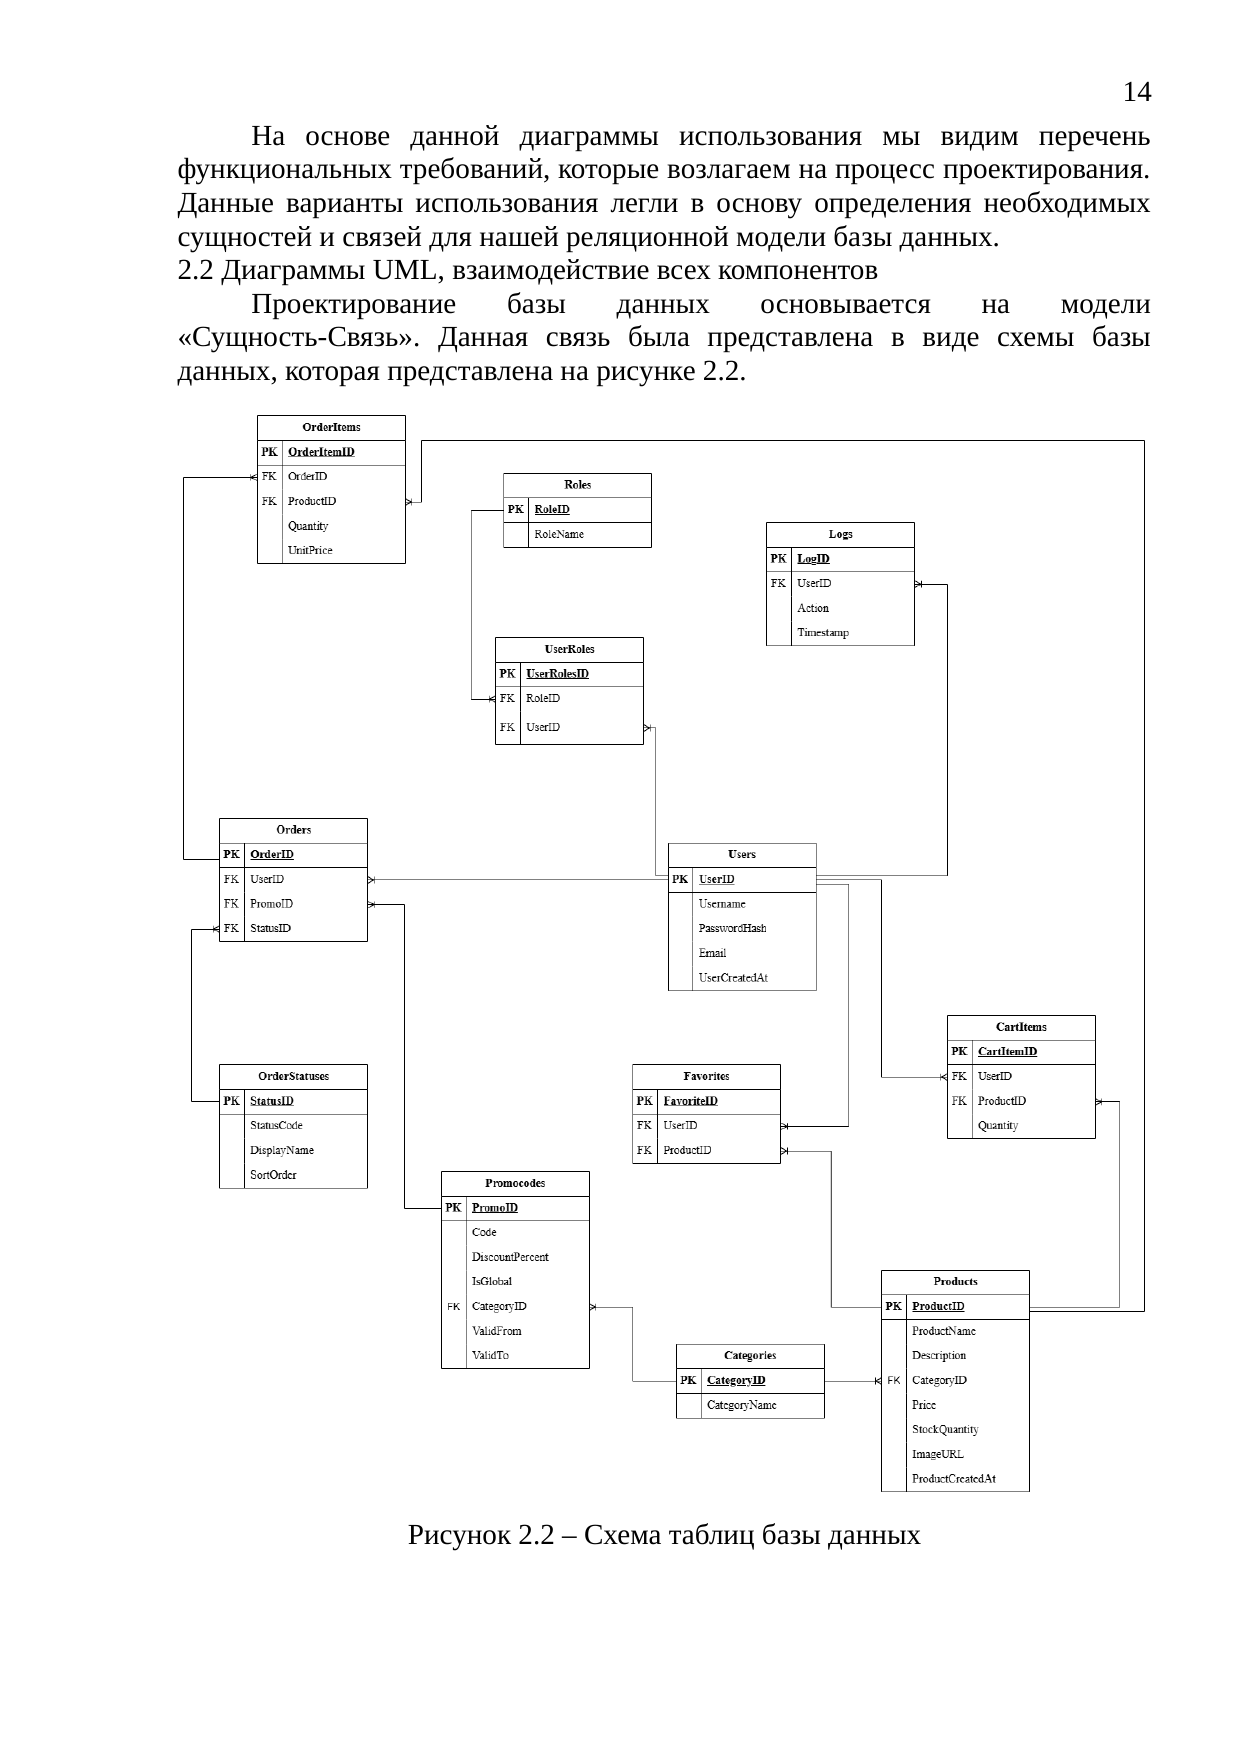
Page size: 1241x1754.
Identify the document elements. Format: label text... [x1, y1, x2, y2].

text Рисунок 2.2 – Схема таблиц базы данных [177, 1517, 1152, 1550]
text На основе данной диаграммы использования мы видим перечень функциональных требований, которые возлагаем на процесс проектирования. Данные варианты использования легли в основу определения необходимых сущностей и связей для нашей реляционной модели базы данных. [177, 118, 1152, 252]
picture [177, 415, 1152, 1492]
subtitle 2.2 Диаграммы UML, взаимодействие всех компонентов [177, 252, 1152, 286]
text Проектирование базы данных основывается на модели «Сущность‑Связь». Данная связь была представлена в виде схемы базы данных, которая представлена на рисунке 2.2. [177, 286, 1152, 386]
